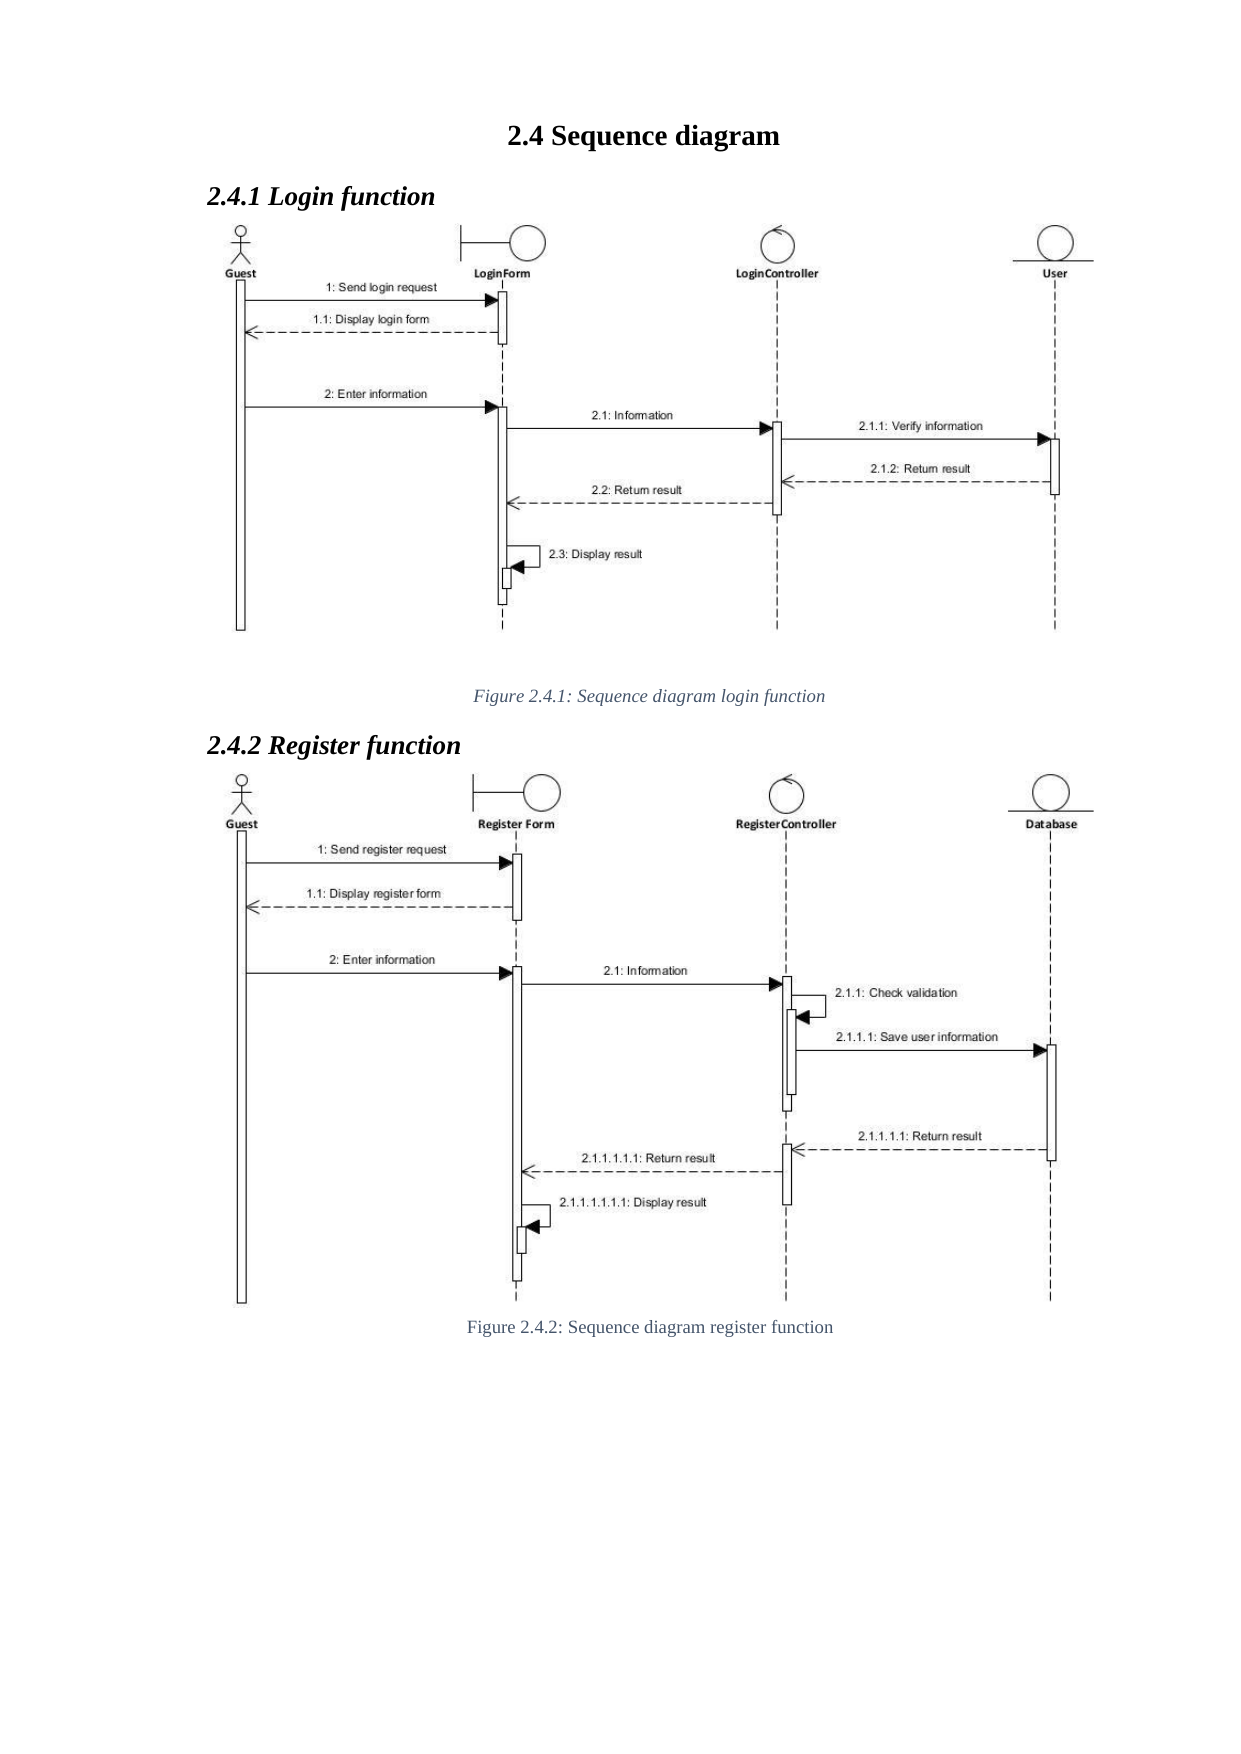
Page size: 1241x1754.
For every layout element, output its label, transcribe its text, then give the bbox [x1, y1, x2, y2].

text Figure 2.4.1: Sequence diagram login function [207, 684, 1093, 706]
subtitle 2.4.2 Register function [207, 729, 1093, 760]
picture [207, 223, 1094, 635]
subtitle 2.4.1 Login function [207, 179, 1093, 211]
picture [207, 772, 1094, 1308]
subtitle 2.4 Sequence diagram [357, 118, 1093, 152]
text Figure 2.4.2: Sequence diagram register function [207, 1316, 1093, 1338]
